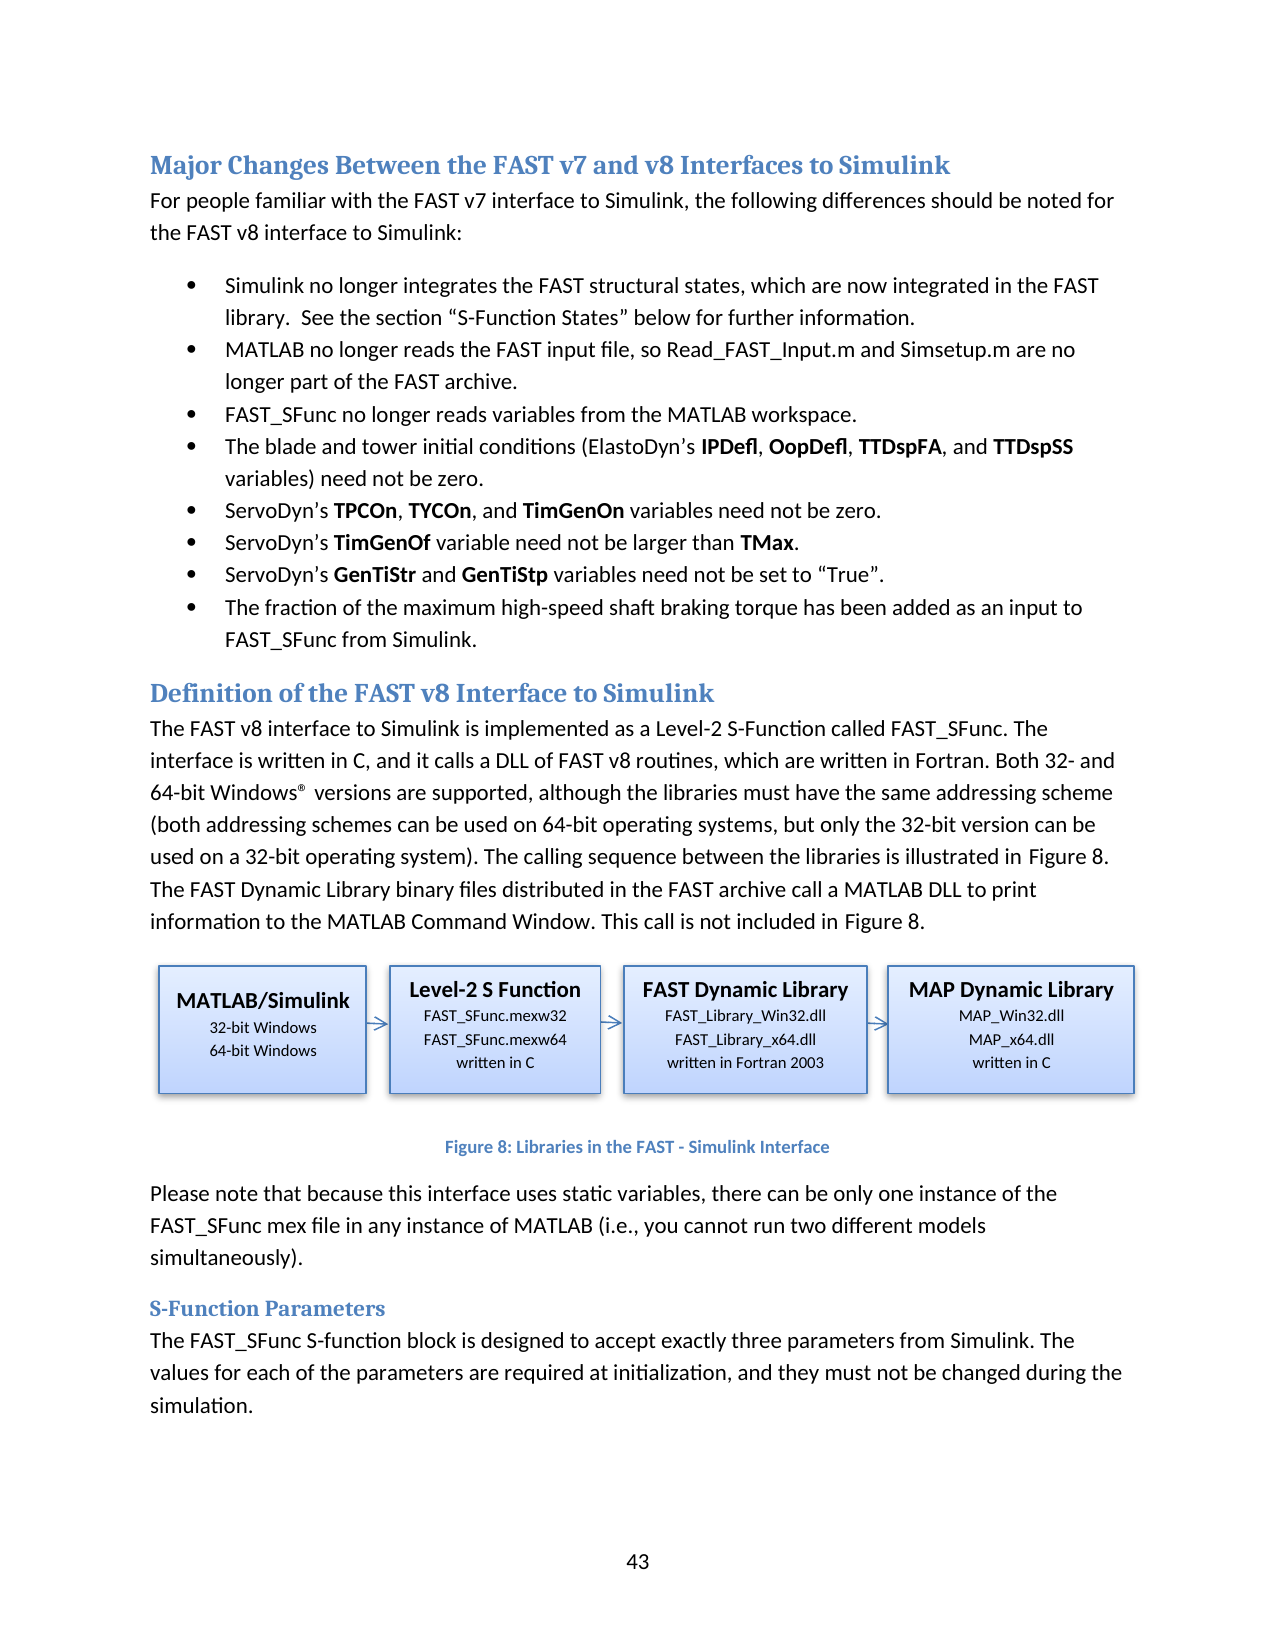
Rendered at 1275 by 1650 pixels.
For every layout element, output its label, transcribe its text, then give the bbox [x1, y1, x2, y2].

list ServoDyn’s TPCOn, TYCOn, and TimGenOn variables need not be zero. [187, 496, 1125, 524]
subtitle Major Changes Between the FAST v7 and v8 Interfaces to Simulink [150, 150, 1125, 181]
list ServoDyn’s GenTiStr and GenTiStp variables need not be set to “True”. [187, 561, 1125, 589]
list ServoDyn’s TimGenOf variable need not be larger than TMax. [187, 528, 1125, 556]
text The FAST_SFunc S-function block is designed to accept exactly three parameters from Simulink. The values for each of the parameters are required at initialization, and they must not be changed during the simulation. [150, 1326, 1125, 1419]
subtitle S-Function Parameters [150, 1296, 1125, 1322]
list The blade and tower initial conditions (ElastoDyn’s IPDefl, OopDefl, TTDspFA, and TTDspSS variables) need not be zero. [187, 432, 1125, 492]
list The fraction of the maximum high-speed shaft braking torque has been added as an input to FAST_SFunc from Simulink. [187, 593, 1125, 653]
text The FAST v8 interface to Simulink is implemented as a Level-2 S-Function called FAST_SFunc. The interface is written in C, and it calls a DLL of FAST v8 routines, which are written in Fortran. Both 32- and 64-bit Windows® versions are supported, although the libraries must have the same addressing scheme (both addressing schemes can be used on 64-bit operating systems, but only the 32-bit version can be used on a 32-bit operating system). The calling sequence between the libraries is illustrated in Figure 8. The FAST Dynamic Library binary files distributed in the FAST archive call a MATLAB DLL to print information to the MATLAB Command Window. This call is not included in Figure 8. [150, 714, 1125, 935]
list Simulink no longer integrates the FAST structural states, which are now integrated in the FAST library. See the section “S-Function States” below for further information. [187, 271, 1125, 331]
text Please note that because this interface uses static variables, there can be only one instance of the FAST_SFunc mex file in any instance of MATLAB (i.e., you cannot run two different models simultaneously). [150, 1179, 1125, 1271]
list MATLAB no longer reads the FAST input file, so Read_FAST_Input.m and Simsetup.m are no longer part of the FAST archive. [187, 335, 1125, 396]
subtitle Definition of the FAST v8 Interface to Simulink [150, 678, 1125, 709]
text For people familiar with the FAST v7 interface to Simulink, the following differences should be noted for the FAST v8 interface to Simulink: [150, 186, 1125, 246]
list FAST_SFunc no longer reads variables from the MATLAB workspace. [187, 400, 1125, 428]
text Figure 8: Libraries in the FAST - Simulink Interface [150, 1135, 1125, 1158]
